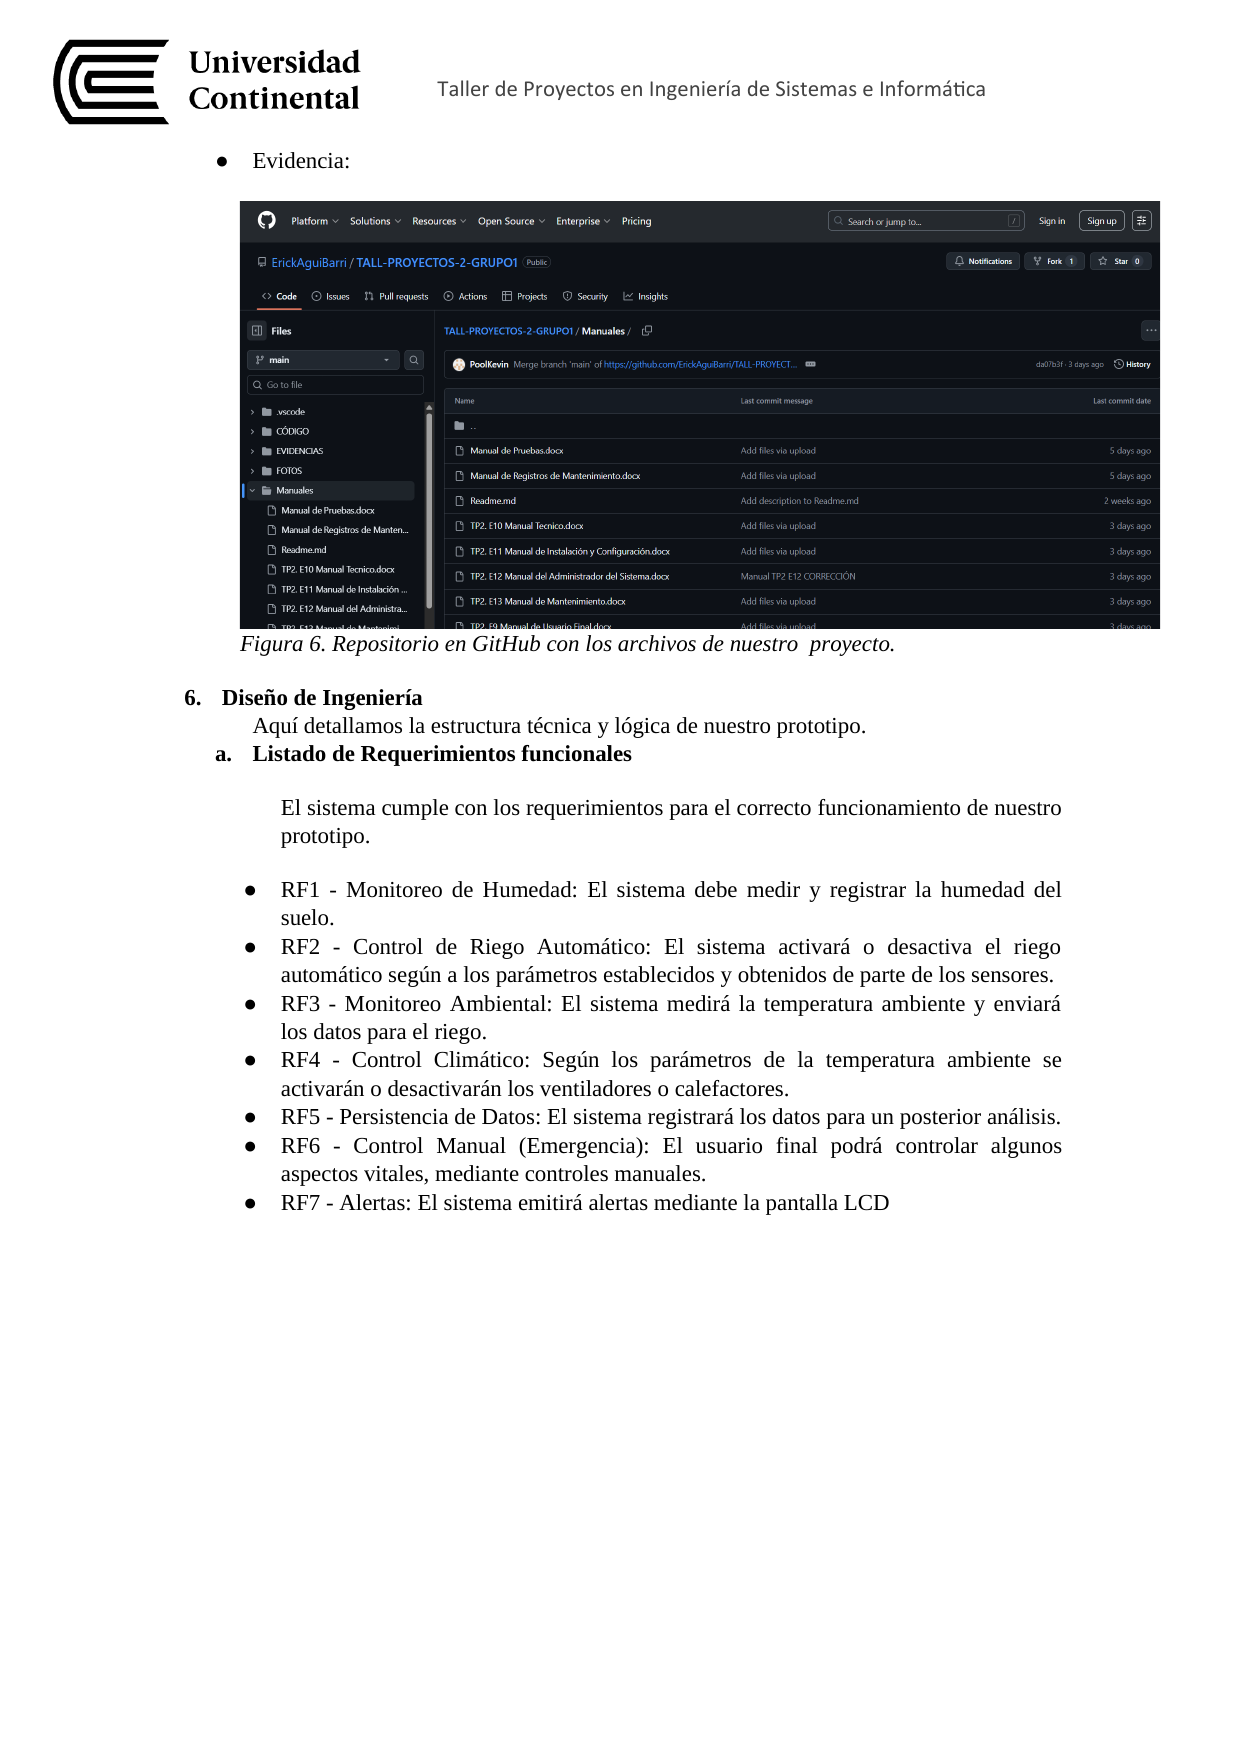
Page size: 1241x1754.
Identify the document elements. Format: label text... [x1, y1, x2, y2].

list RF2 - Control de Riego Automático: El sistema activará o desactiva el riego automático según a los parámetros establecidos y obtenidos de parte de los sensores. [243, 933, 1063, 987]
picture [239, 201, 1161, 629]
list RF6 - Control Manual (Emergencia): El usuario final podrá controlar algunos aspectos vitales, mediante controles manuales. [243, 1132, 1063, 1187]
list Diseño de Ingeniería [184, 684, 1063, 710]
text Figura 6. Repositorio en GitHub con los archivos de nuestro proyecto. [240, 629, 1001, 657]
list RF1 - Monitoreo de Humedad: El sistema debe medir y registrar la humedad del suelo. [243, 876, 1063, 931]
list RF7 - Alertas: El sistema emitirá alertas mediante la pantalla LCD [243, 1189, 1063, 1215]
list RF3 - Monitoreo Ambiental: El sistema medirá la temperatura ambiente y enviará los datos para el riego. [243, 989, 1063, 1044]
text El sistema cumple con los requerimientos para el correcto funcionamiento de nuestro prototipo. [281, 794, 1063, 849]
picture [49, 36, 364, 127]
list RF4 - Control Climático: Según los parámetros de la temperatura ambiente se activarán o desactivarán los ventiladores o calefactores. [243, 1046, 1063, 1101]
list Evidencia: [215, 148, 1063, 174]
list Listado de Requerimientos funcionales [215, 741, 1063, 767]
text Aquí detallamos la estructura técnica y lógica de nuestro prototipo. [177, 712, 1063, 738]
list RF5 - Persistencia de Datos: El sistema registrará los datos para un posterior análisis. [243, 1103, 1063, 1130]
